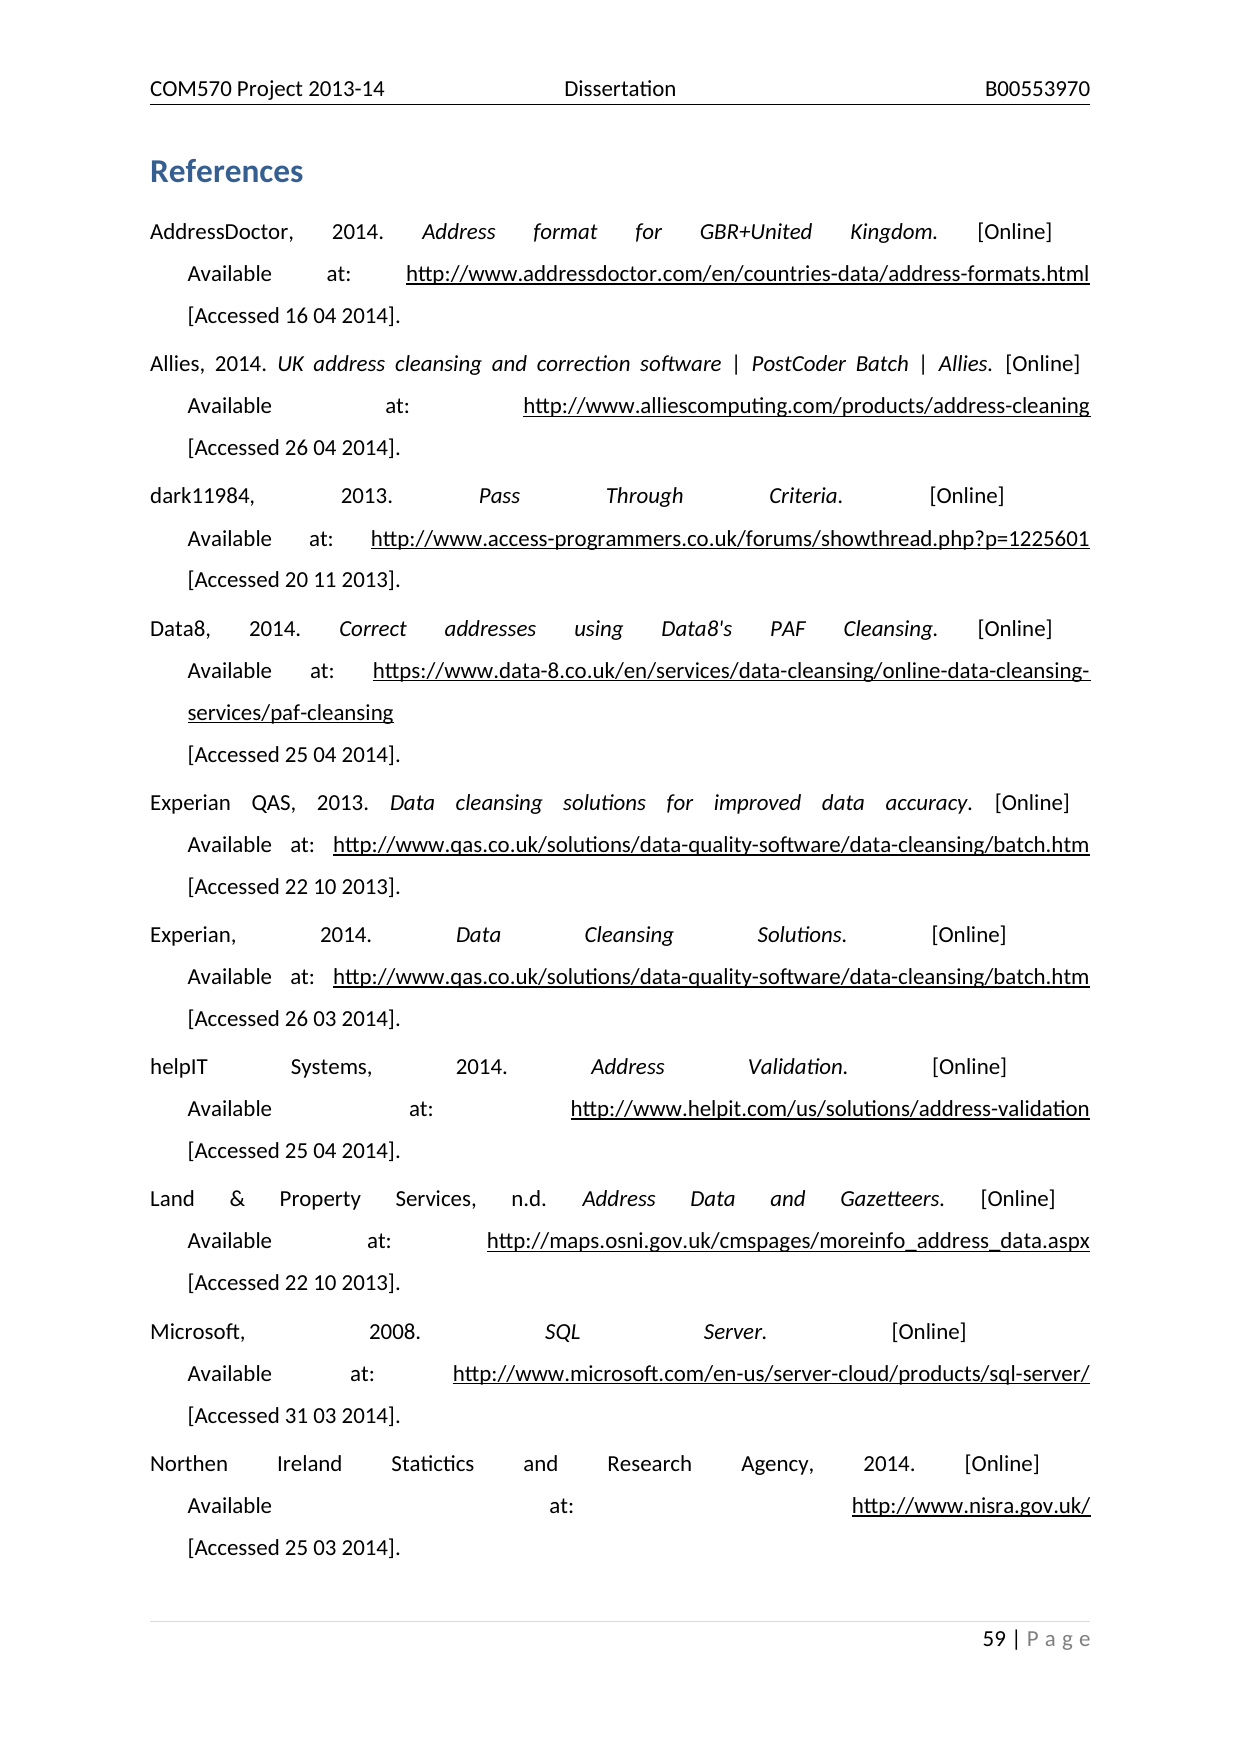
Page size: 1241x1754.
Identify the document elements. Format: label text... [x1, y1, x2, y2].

text Data8, 2014. Correct addresses using Data8's PAF Cleansing. [Online] Available at: https://www.data-8.co.uk/en/services/data-cleansing/online-data-cleansing-services/paf-cleansing [Accessed 25 04 2014]. [150, 614, 1090, 768]
text AddressDoctor, 2014. Address format for GBR+United Kingdom. [Online] Available at: http://www.addressdoctor.com/en/countries-data/address-formats.html [Accessed 16 04 2014]. [150, 217, 1090, 329]
text dark11984, 2013. Pass Through Criteria. [Online] Available at: http://www.access-programmers.co.uk/forums/showthread.php?p=1225601 [Accessed 20 11 2013]. [150, 482, 1090, 594]
text Land & Property Services, n.d. Address Data and Gazetteers. [Online] Available at: http://maps.osni.gov.uk/cmspages/moreinfo_address_data.aspx [Accessed 22 10 2013]. [150, 1184, 1090, 1297]
text Microsoft, 2008. SQL Server. [Online] Available at: http://www.microsoft.com/en-us/server-cloud/products/sql-server/ [Accessed 31 03 2014]. [150, 1317, 1090, 1429]
text Northen Ireland Statictics and Research Agency, 2014. [Online] Available at: http://www.nisra.gov.uk/ [Accessed 25 03 2014]. [150, 1449, 1090, 1561]
subtitle References [150, 150, 1090, 191]
text Allies, 2014. UK address cleansing and correction software | PostCoder Batch | Allies. [Online] Available at: http://www.alliescomputing.com/products/address-cleaning [Accessed 26 04 2014]. [150, 349, 1090, 461]
text helpIT Systems, 2014. Address Validation. [Online] Available at: http://www.helpit.com/us/solutions/address-validation [Accessed 25 04 2014]. [150, 1052, 1090, 1164]
text Experian QAS, 2013. Data cleansing solutions for improved data accuracy. [Online] Available at: http://www.qas.co.uk/solutions/data-quality-software/data-cleansing/batch.htm [Accessed 22 10 2013]. [150, 788, 1090, 900]
text Experian, 2014. Data Cleansing Solutions. [Online] Available at: http://www.qas.co.uk/solutions/data-quality-software/data-cleansing/batch.htm [Accessed 26 03 2014]. [150, 920, 1090, 1032]
